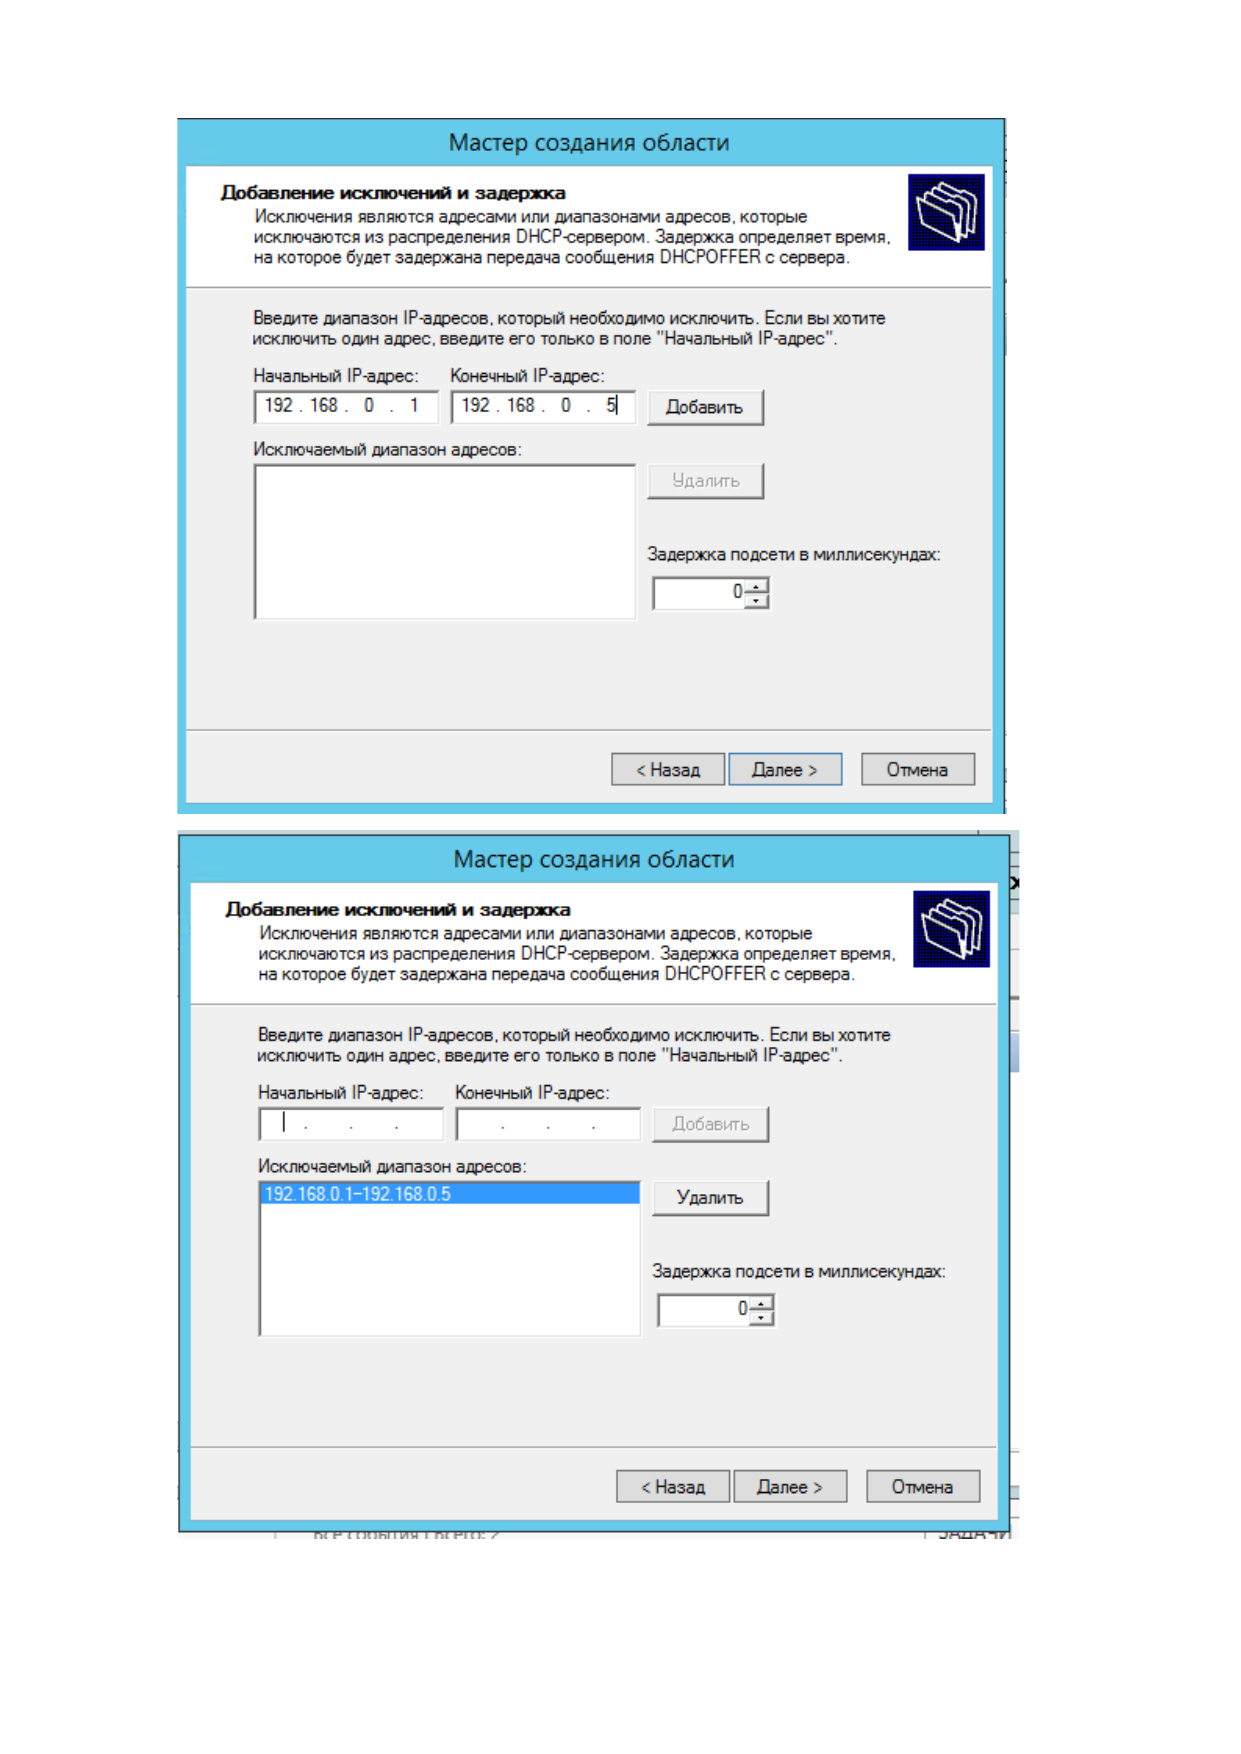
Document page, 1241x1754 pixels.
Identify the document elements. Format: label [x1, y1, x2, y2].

picture [177, 830, 1020, 1539]
picture [177, 118, 1007, 814]
